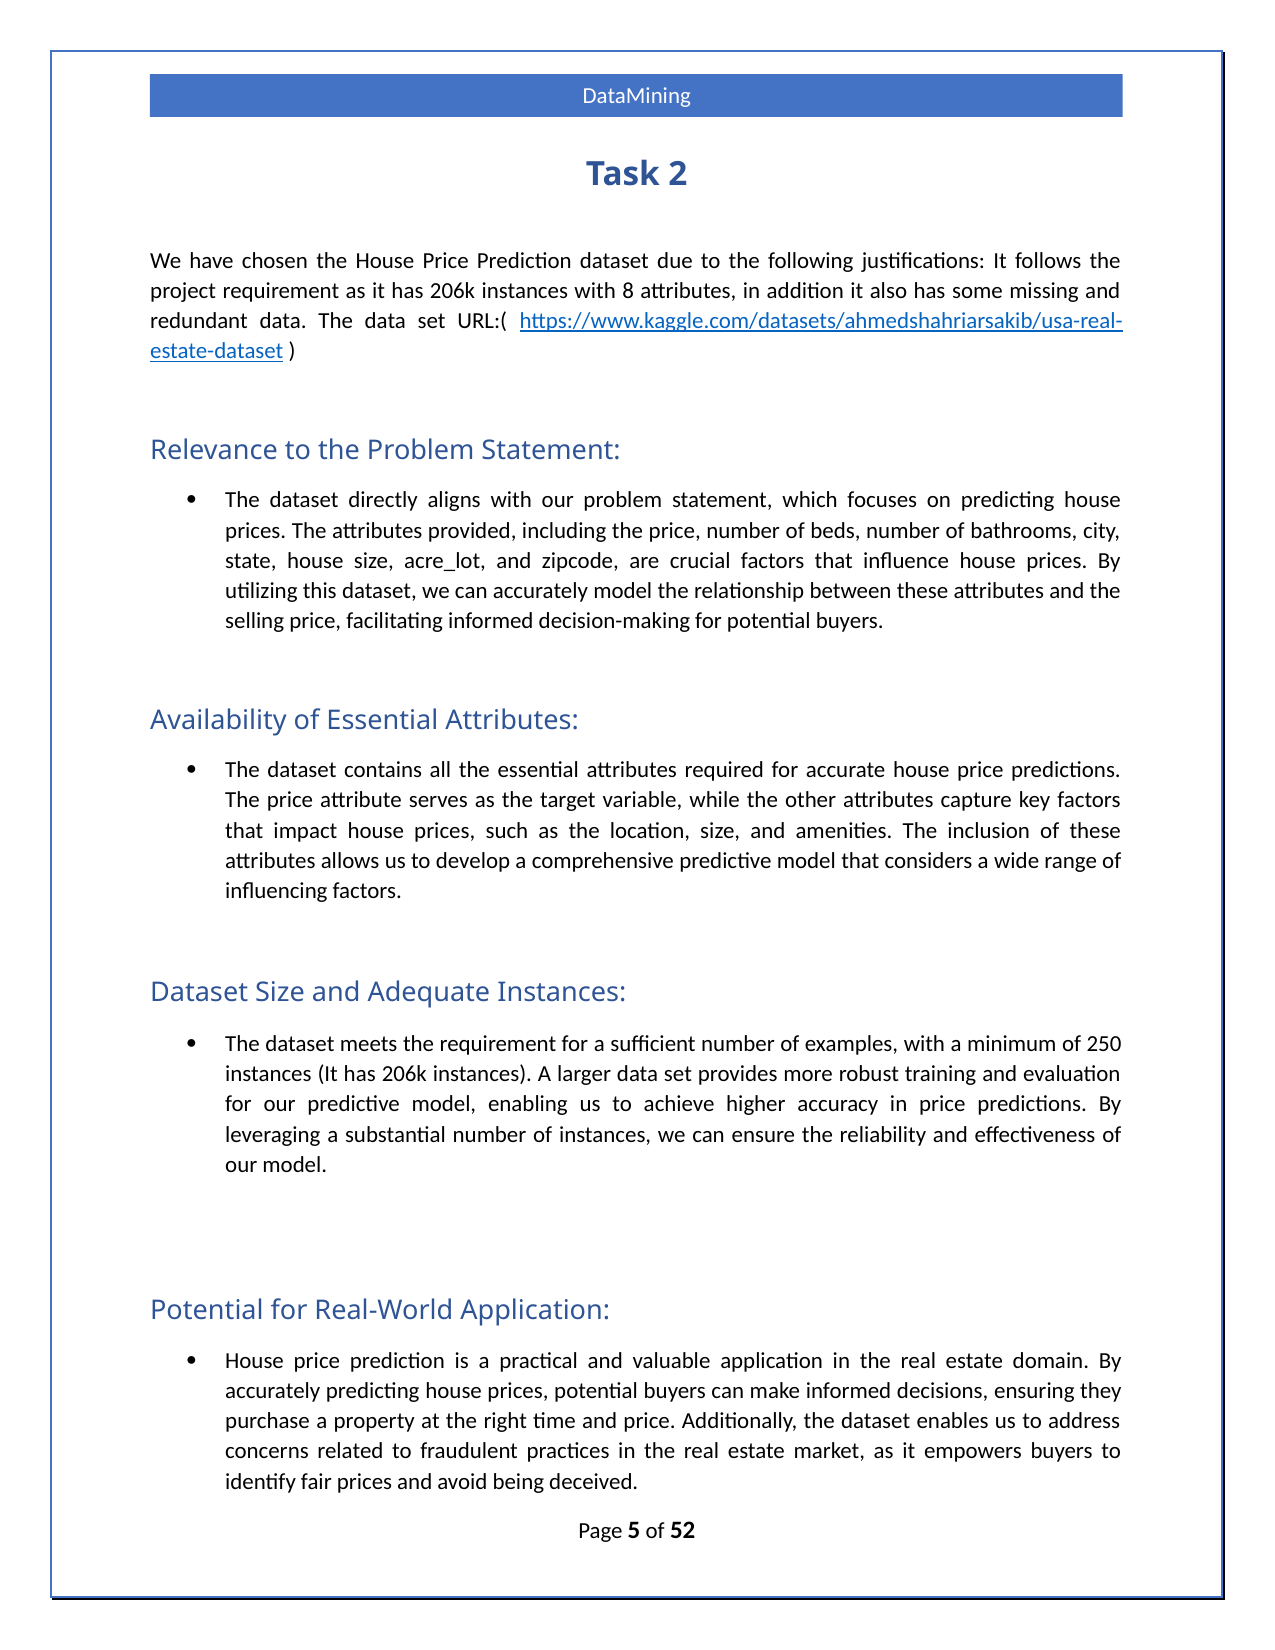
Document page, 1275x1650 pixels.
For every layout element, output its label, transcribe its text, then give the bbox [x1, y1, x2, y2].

list House price prediction is a practical and valuable application in the real estate domain. By accurately predicting house prices, potential buyers can make informed decisions, ensuring they purchase a property at the right time and price. Additionally, the dataset enables us to address concerns related to fraudulent practices in the real estate market, as it empowers buyers to identify fair prices and avoid being deceived. [187, 1346, 1123, 1495]
text We have chosen the House Price Prediction dataset due to the following justifications: It follows the project requirement as it has 206k instances with 8 attributes, in addition it also has some missing and redundant data. The data set URL:( https://www.kaggle.com/datasets/ahmedshahriarsakib/usa-real-estate-dataset ) [150, 246, 1123, 364]
list The dataset meets the requirement for a sufficient number of examples, with a minimum of 250 instances (It has 206k instances). A larger data set provides more robust training and evaluation for our predictive model, enabling us to achieve higher accuracy in price predictions. By leveraging a substantial number of instances, we can ensure the reliability and effectiveness of our model. [187, 1029, 1123, 1178]
list The dataset contains all the essential attributes required for accurate house price predictions. The price attribute serves as the target variable, while the other attributes capture key factors that impact house prices, such as the location, size, and amenities. The inclusion of these attributes allows us to develop a comprehensive predictive model that considers a wide range of influencing factors. [187, 755, 1123, 904]
subtitle Relevance to the Problem Statement: [150, 430, 1123, 467]
subtitle Task 2 [150, 150, 1123, 195]
text Dataset Size and Adequate Instances: [150, 973, 1123, 1009]
list The dataset directly aligns with our problem statement, which focuses on predicting house prices. The attributes provided, including the price, number of beds, number of bathrooms, city, state, house size, acre_lot, and zipcode, are crucial factors that influence house prices. By utilizing this dataset, we can accurately model the relationship between these attributes and the selling price, facilitating informed decision-making for potential buyers. [187, 486, 1123, 634]
subtitle Potential for Real-World Application: [150, 1291, 1123, 1327]
subtitle Availability of Essential Attributes: [150, 700, 1123, 737]
